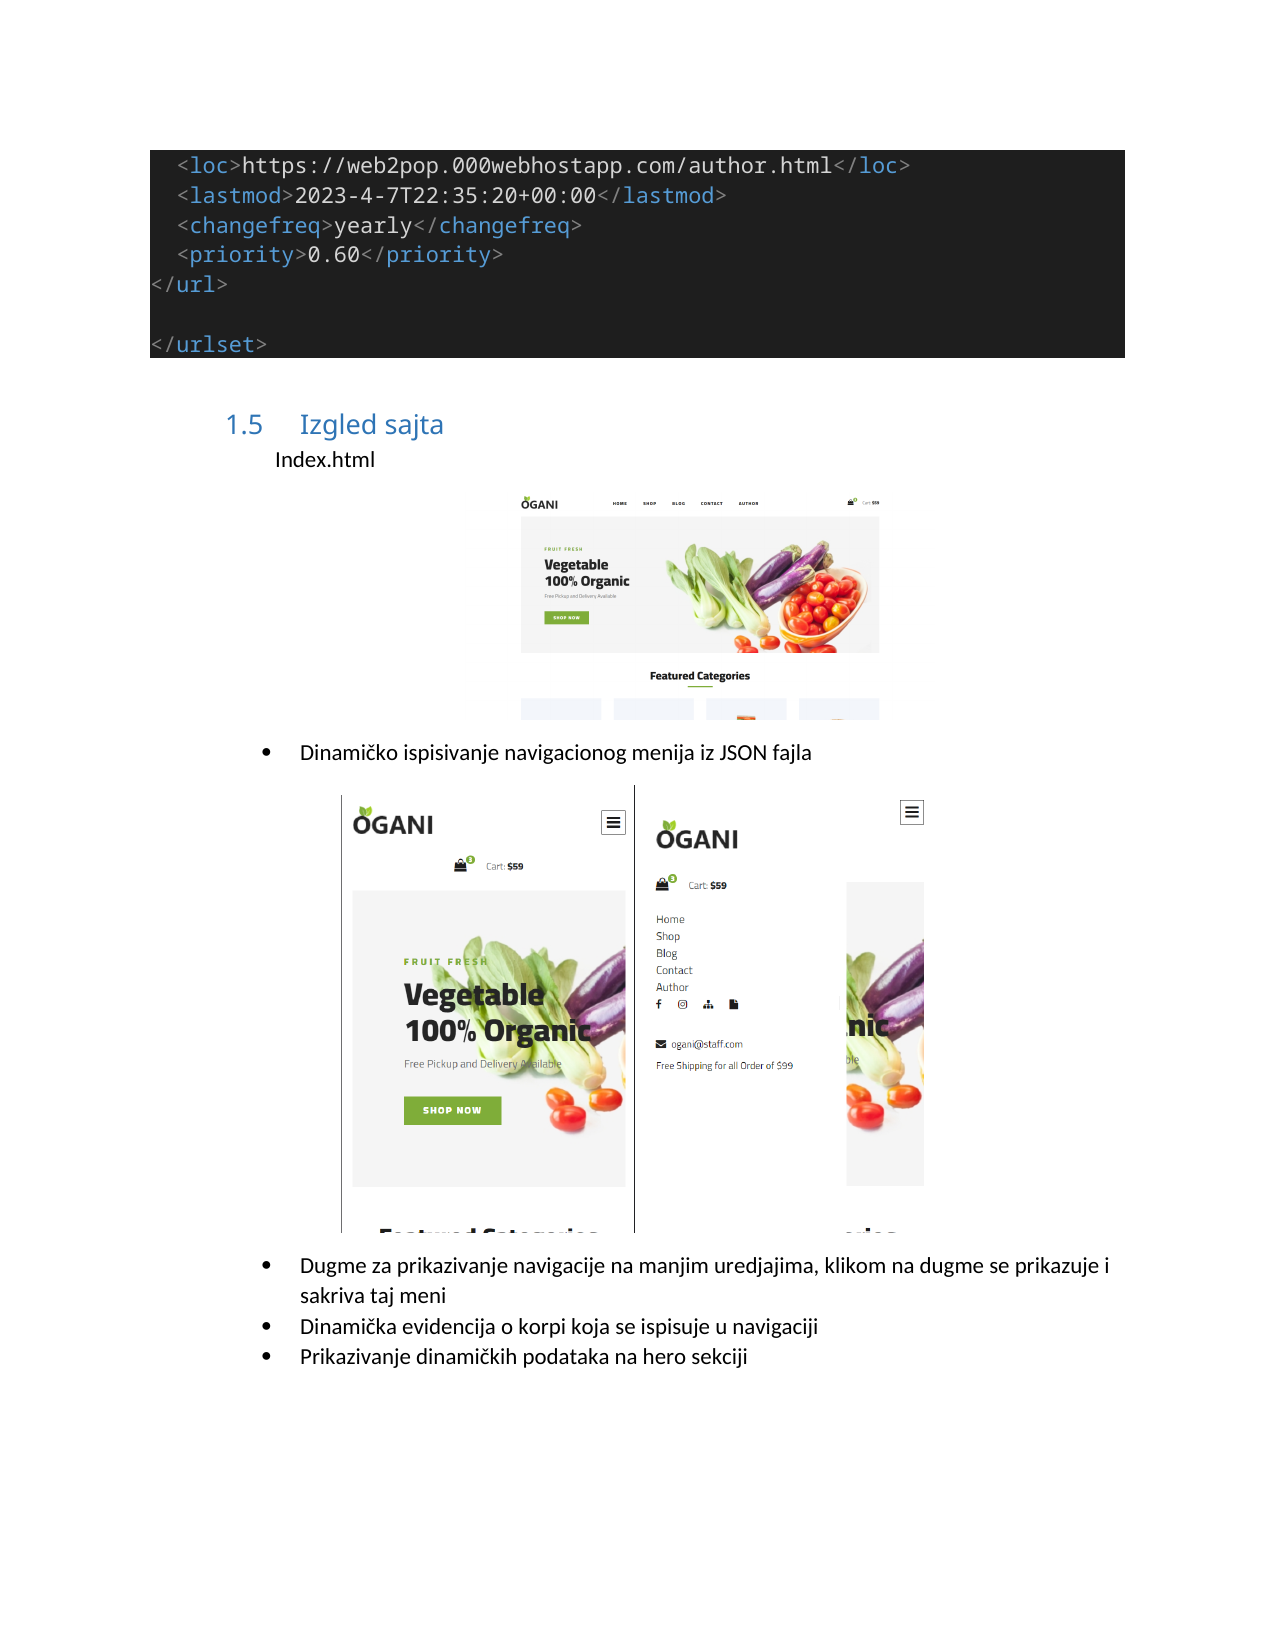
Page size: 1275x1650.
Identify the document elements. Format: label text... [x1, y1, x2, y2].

list Prikazivanje dinamičkih podataka na hero sekciji [262, 1342, 1125, 1370]
text </urlset> [150, 329, 1125, 358]
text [150, 180, 1125, 209]
list Dugme za prikazivanje navigacije na manjim uredjajima, klikom na dugme se prikazuje i sakriva taj meni [262, 1251, 1125, 1310]
text <changefreq>yearly</changefreq> [150, 209, 1125, 239]
text <priority>0.60</priority> [150, 239, 1125, 269]
subtitle Izgled sajta [225, 405, 1125, 442]
picture [341, 785, 934, 1233]
list Dinamičko ispisivanje navigacionog menija iz JSON fajla [262, 738, 1125, 766]
list Dinamička evidencija o korpi koja se ispisuje u navigaciji [262, 1312, 1125, 1340]
text <loc>https://web2pop.000webhostapp.com/author.html</loc> [150, 150, 1125, 180]
text </url> [150, 269, 1125, 299]
text Index.html [275, 445, 1125, 473]
picture [465, 492, 935, 720]
